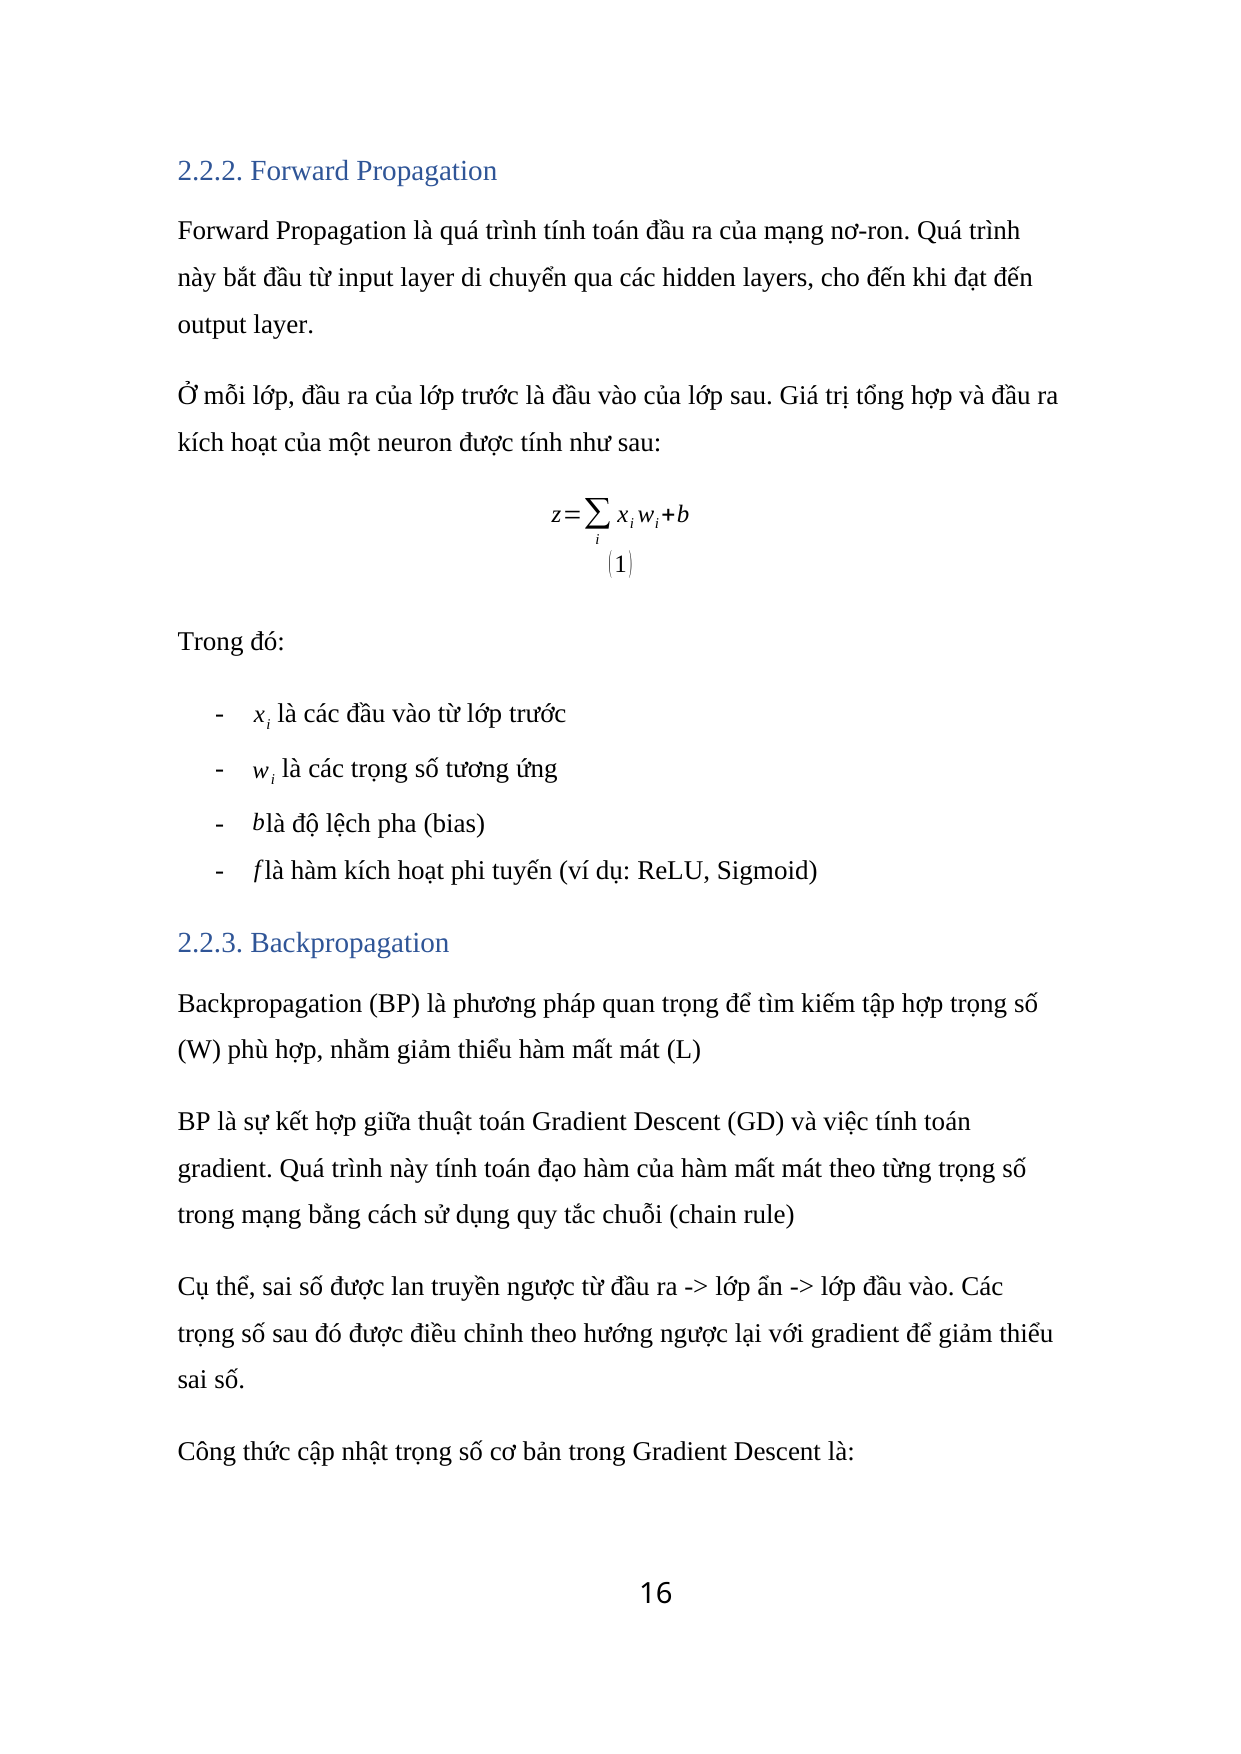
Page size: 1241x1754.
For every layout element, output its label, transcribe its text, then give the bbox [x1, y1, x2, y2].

subtitle 2.2.3. Backpropagation [177, 926, 1063, 959]
subtitle 2.2.2. Forward Propagation [177, 153, 1063, 187]
text Công thức cập nhật trọng số cơ bản trong Gradient Descent là: [177, 1435, 1063, 1466]
text Trong đó: [177, 625, 1063, 656]
text Ở mỗi lớp, đầu ra của lớp trước là đầu vào của lớp sau. Giá trị tổng hợp và đầu ra kích hoạt của một neuron được tính như sau: [177, 379, 1063, 457]
list là độ lệch pha (bias) [215, 807, 1063, 838]
list là các đầu vào từ lớp trước [215, 697, 1063, 737]
text Cụ thể, sai số được lan truyền ngược từ đầu ra -> lớp ẩn -> lớp đầu vào. Các trọng số sau đó được điều chỉnh theo hướng ngược lại với gradient để giảm thiểu sai số. [177, 1270, 1063, 1394]
text BP là sự kết hợp giữa thuật toán Gradient Descent (GD) và việc tính toán gradient. Quá trình này tính toán đạo hàm của hàm mất mát theo từng trọng số trong mạng bằng cách sử dụng quy tắc chuỗi (chain rule) [177, 1105, 1063, 1229]
list là các trọng số tương ứng [215, 752, 1063, 792]
text Backpropagation (BP) là phương pháp quan trọng để tìm kiếm tập hợp trọng số (W) phù hợp, nhằm giảm thiểu hàm mất mát (L) [177, 987, 1063, 1064]
list là hàm kích hoạt phi tuyến (ví dụ: ReLU, Sigmoid) [215, 854, 1063, 885]
text Forward Propagation là quá trình tính toán đầu ra của mạng nơ-ron. Quá trình này bắt đầu từ input layer di chuyển qua các hidden layers, cho đến khi đạt đến output layer. [177, 214, 1063, 339]
